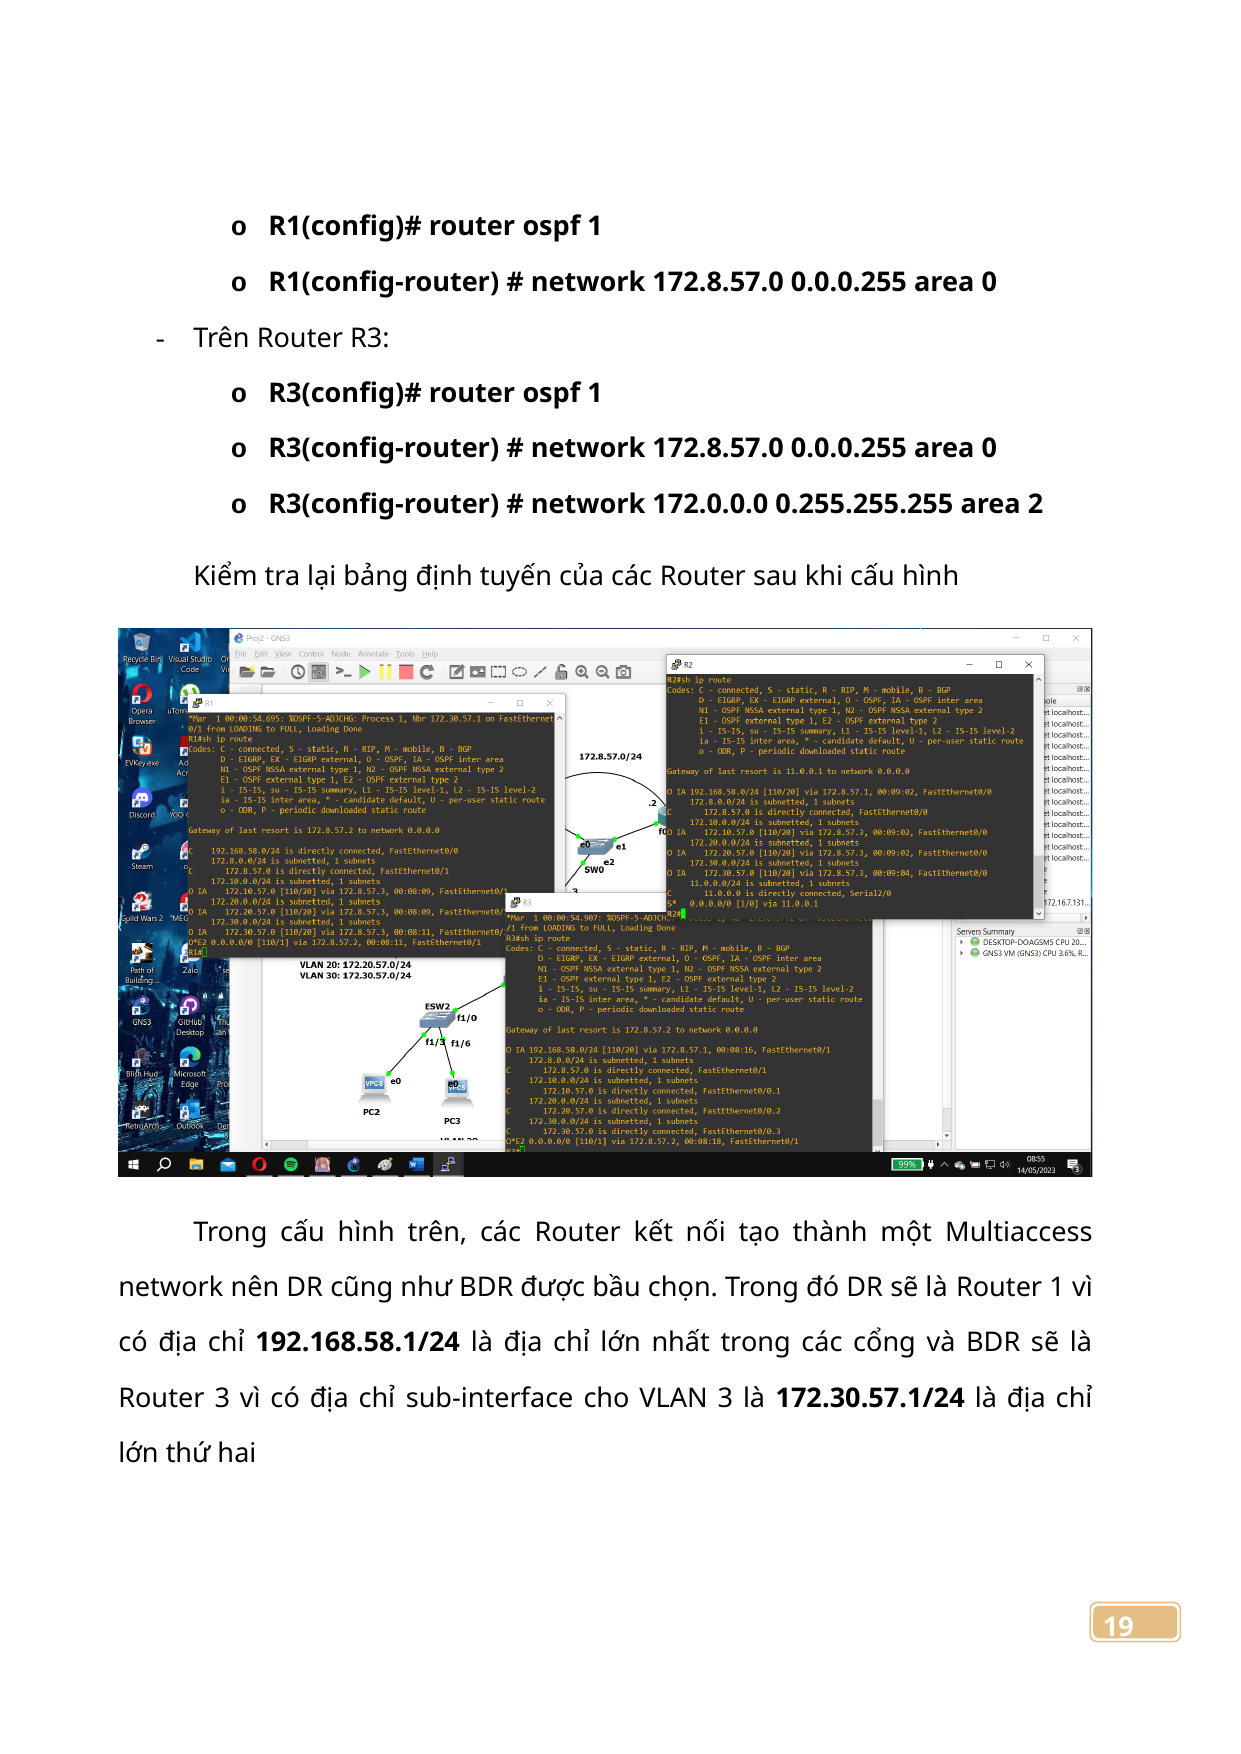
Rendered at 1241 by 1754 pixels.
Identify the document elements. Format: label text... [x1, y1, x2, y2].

list R3(config)# router ospf 1 [231, 373, 1092, 410]
text Trong cấu hình trên, các Router kết nối tạo thành một Multiaccess network nên DR cũng như BDR được bầu chọn. Trong đó DR sẽ là Router 1 vì có địa chỉ 192.168.58.1/24 là địa chỉ lớn nhất trong các cổng và BDR sẽ là Router 3 vì có địa chỉ sub-interface cho VLAN 3 là 172.30.57.1/24 là địa chỉ lớn thứ hai [118, 1212, 1092, 1470]
list R3(config-router) # network 172.8.57.0 0.0.0.255 area 0 [231, 429, 1092, 466]
list R1(config)# router ospf 1 [231, 207, 1092, 244]
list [231, 262, 1092, 299]
text Kiểm tra lại bảng định tuyến của các Router sau khi cấu hình [118, 557, 1092, 594]
picture [118, 628, 1093, 1177]
list R3(config-router) # network 172.0.0.0 0.255.255.255 area 2 [231, 484, 1092, 522]
list Trên Router R3: [156, 318, 1092, 355]
